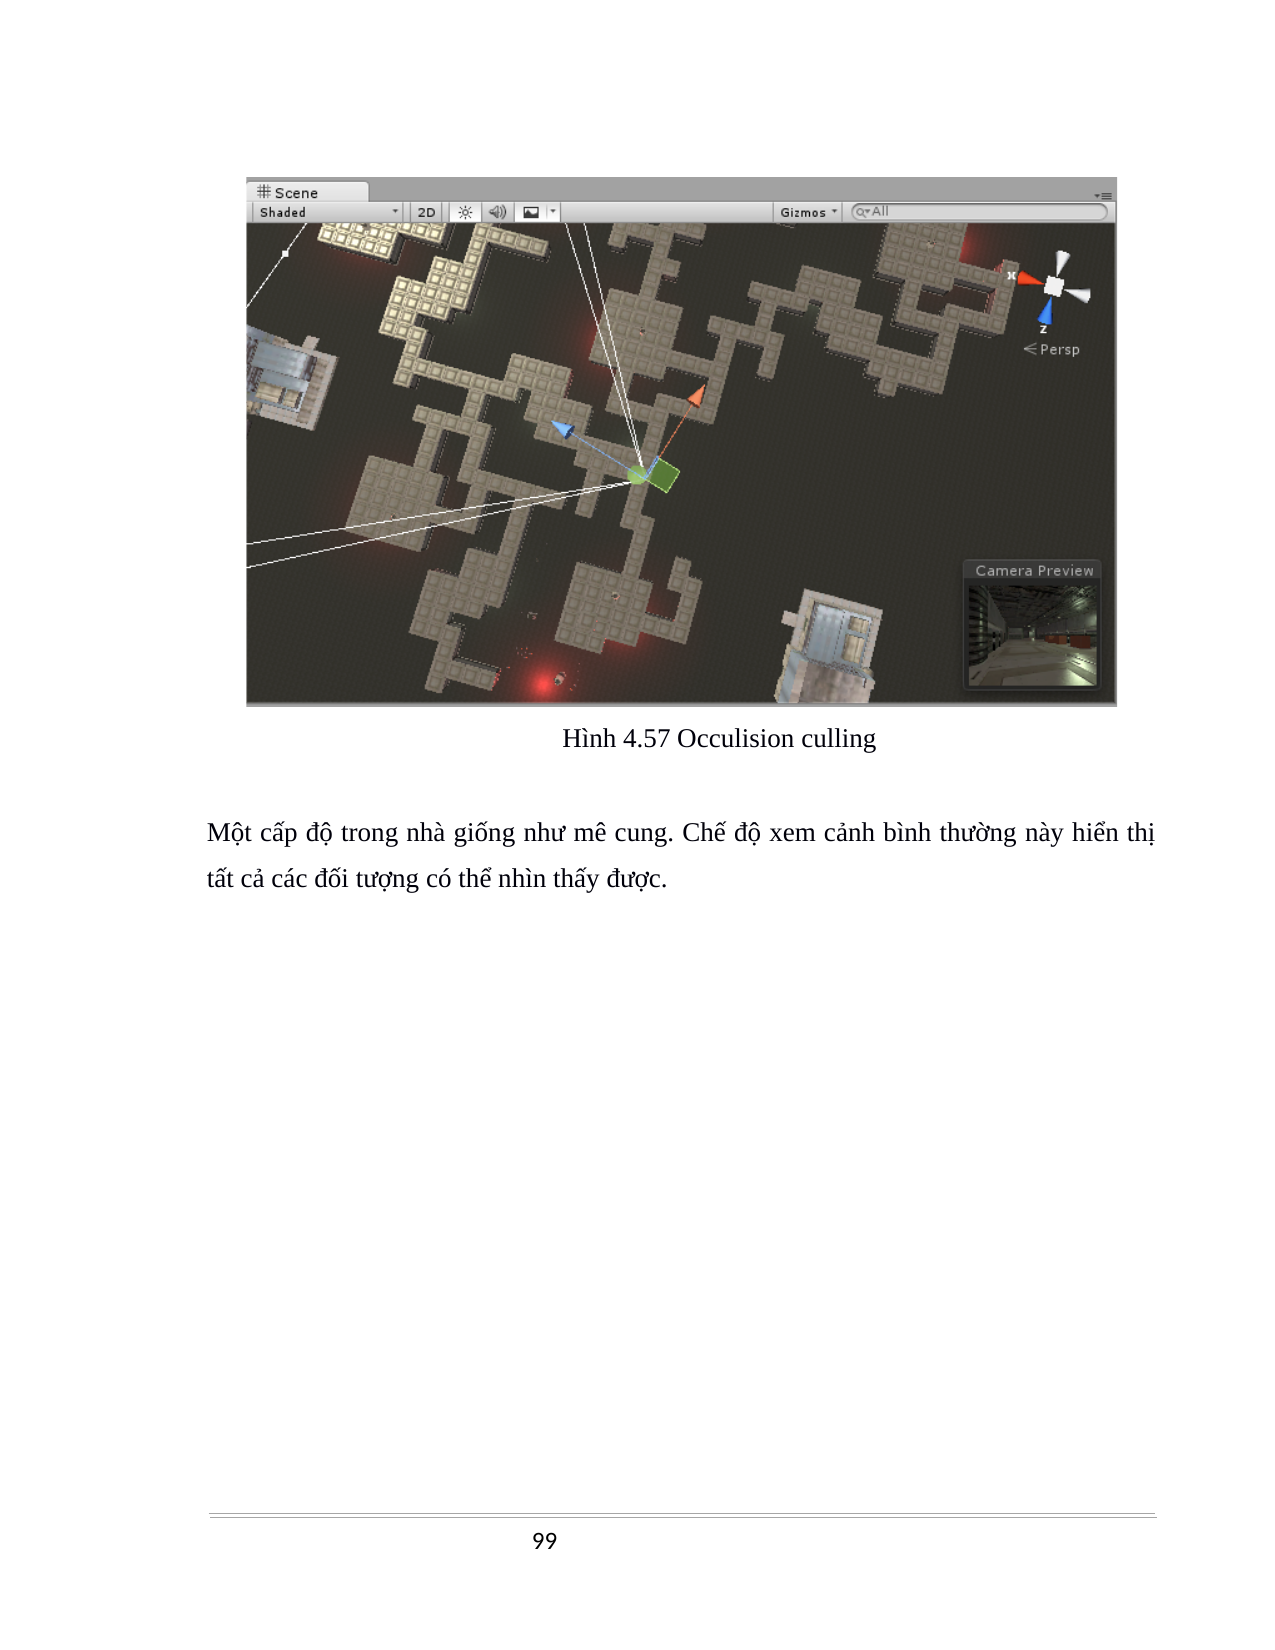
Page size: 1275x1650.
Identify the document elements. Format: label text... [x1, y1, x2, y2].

picture [246, 177, 1118, 707]
list Một cấp độ trong nhà giống như mê cung. Chế độ xem cảnh bình thường này hiển thị tất cả các đối tượng có thể nhìn thấy được. [207, 816, 1157, 894]
list Hình 4.57 Occulision culling [282, 722, 1157, 754]
